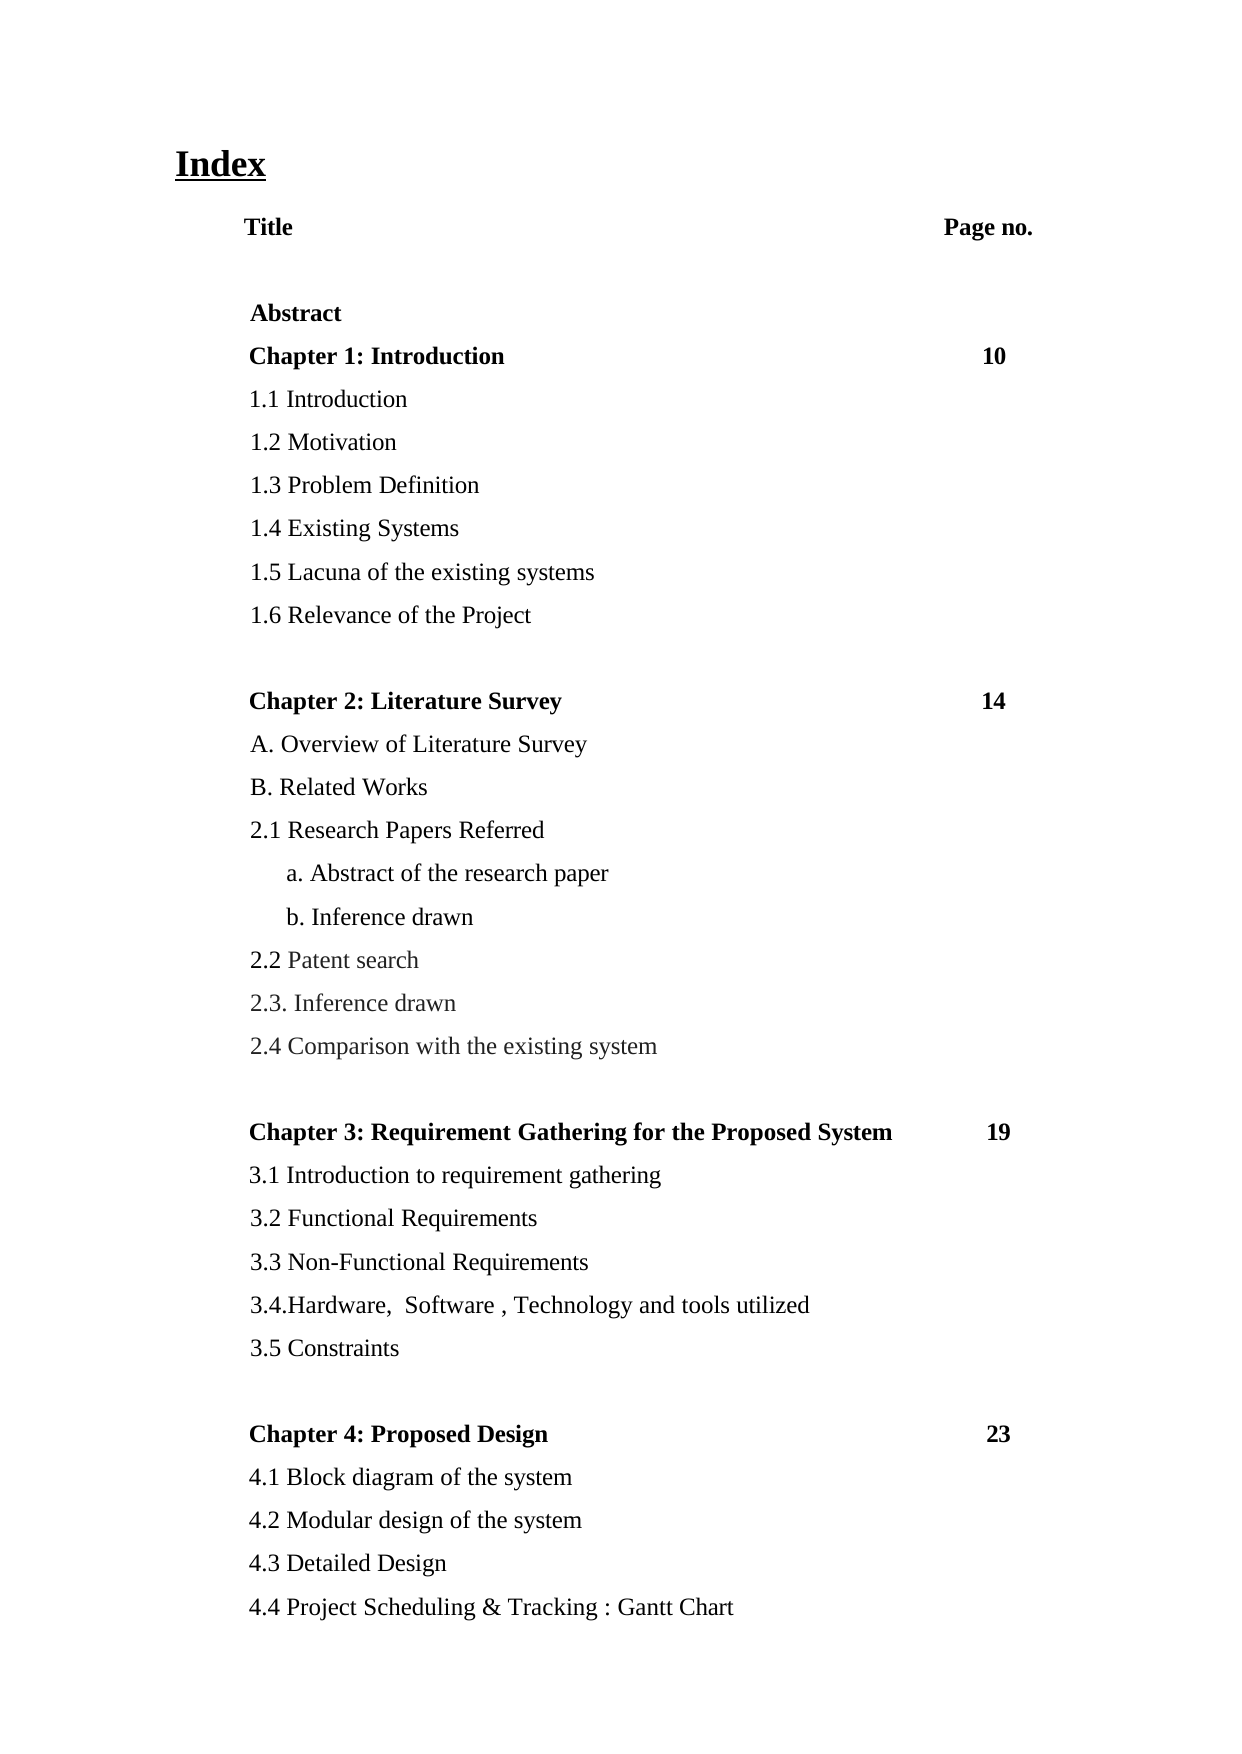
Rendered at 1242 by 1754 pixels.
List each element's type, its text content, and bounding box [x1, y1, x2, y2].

list Detailed Design [248, 1548, 1153, 1577]
list Patent search [250, 945, 1153, 973]
list Project Scheduling & Tracking : Gantt Chart [248, 1592, 1153, 1620]
text Title Page no. [244, 212, 1153, 240]
list Block diagram of the system [248, 1462, 1153, 1491]
list Problem Definition [250, 470, 1153, 499]
text 3.4.Hardware, Software , Technology and tools utilized [250, 1290, 1153, 1318]
list Overview of Literature Survey [250, 729, 1153, 758]
text 3.5 Constraints [250, 1333, 1153, 1362]
list Modular design of the system [248, 1505, 1153, 1534]
list Non-Functional Requirements [250, 1247, 1153, 1275]
list Existing Systems [250, 513, 1153, 542]
list Motivation [250, 427, 1153, 456]
list Introduction to requirement gathering [248, 1160, 1153, 1189]
text Index [175, 142, 1153, 185]
subtitle Chapter 3: Requirement Gathering for the Proposed System 19 [248, 1117, 1153, 1146]
text Abstract [250, 298, 1153, 327]
text Chapter 1: Introduction 10 [248, 341, 1153, 370]
list Relevance of the Project [250, 600, 1153, 628]
list Inference drawn [286, 902, 1153, 930]
list Introduction [248, 384, 1153, 413]
list Abstract of the research paper [286, 858, 1153, 887]
list Lacuna of the existing systems [250, 557, 1153, 585]
text 2.4 Comparison with the existing system [250, 1031, 1153, 1060]
list Functional Requirements [250, 1203, 1153, 1232]
subtitle Chapter 2: Literature Survey 14 [248, 686, 1153, 715]
text 2.3. Inference drawn [250, 988, 1153, 1017]
list Research Papers Referred [250, 815, 1153, 844]
subtitle Chapter 4: Proposed Design 23 [248, 1419, 1153, 1448]
list Related Works [250, 772, 1153, 801]
